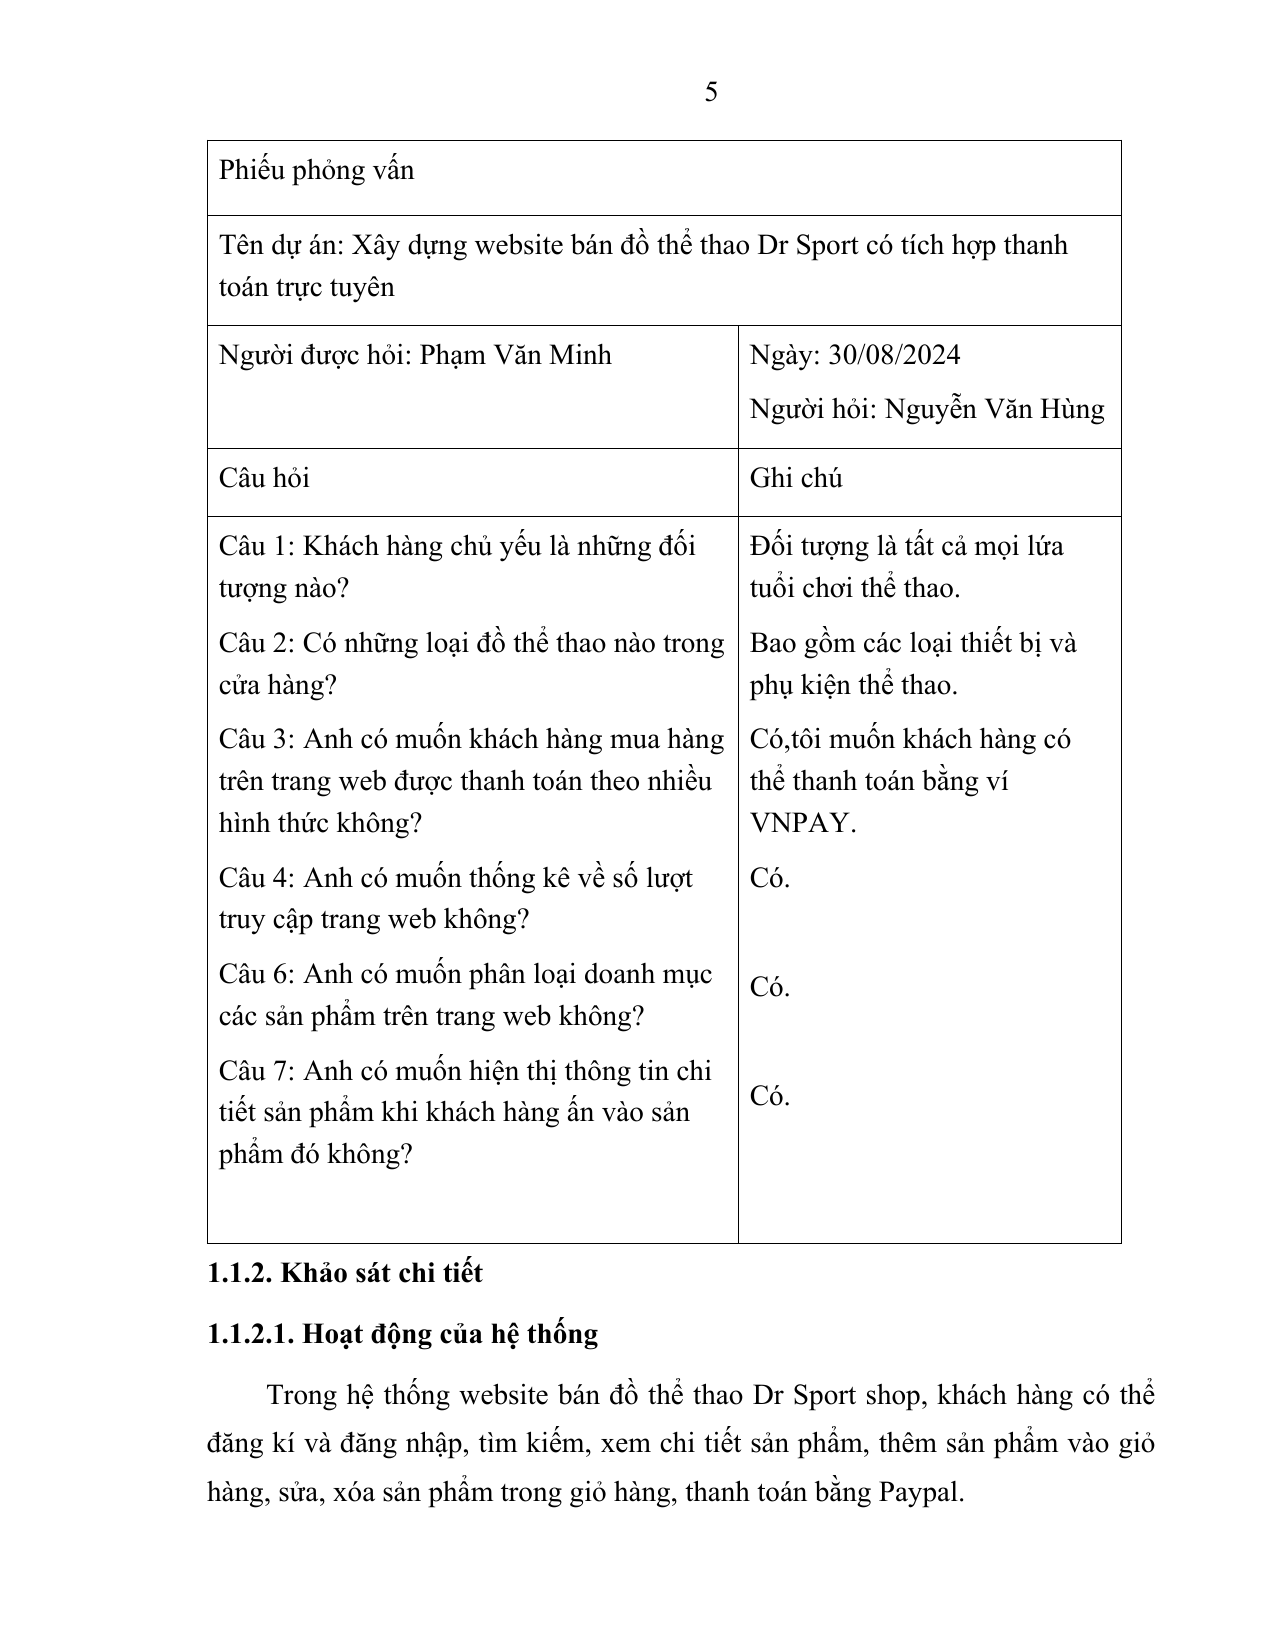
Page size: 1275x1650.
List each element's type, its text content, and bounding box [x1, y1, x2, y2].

table_cell Ghi chú [739, 449, 1121, 516]
subtitle 1.1.2.1. Hoạt động của hệ thống [207, 1317, 1157, 1349]
table_header Phiếu phỏng vấn [208, 141, 1121, 214]
text Trong hệ thống website bán đồ thể thao Dr Sport shop, khách hàng có thể đăng kí và đăng nhập, tìm kiếm, xem chi tiết sản phẩm, thêm sản phẩm vào giỏ hàng, sửa, xóa sản phẩm trong giỏ hàng, thanh toán bằng Paypal. [207, 1459, 1157, 1507]
table_cell Tên dự án: Xây dựng website bán đồ thể thao Dr Sport có tích hợp thanh toán trực tuyên [208, 216, 1121, 325]
table_cell Đối tượng là tất cả mọi lứa tuổi chơi thể thao. Bao gồm các loại thiết bị và phụ kiện thể thao. Có,tôi muốn khách hàng có thể thanh toán bằng ví VNPAY. Có. Có. Có. [739, 517, 1121, 1243]
text Trong hệ thống website bán đồ thể thao Dr Sport shop, khách hàng có thể đăng kí và đăng nhập, tìm kiếm, xem chi tiết sản phẩm, thêm sản phẩm vào giỏ hàng, sửa, xóa sản phẩm trong giỏ hàng, thanh toán bằng Paypal. [207, 1378, 1157, 1426]
table_cell Người được hỏi: Phạm Văn Minh [208, 326, 738, 448]
table_cell Ngày: 30/08/2024 Người hỏi: Nguyễn Văn Hùng [739, 326, 1121, 448]
subtitle 1.1.2. Khảo sát chi tiết [207, 1256, 1157, 1288]
table_cell Câu hỏi [208, 449, 738, 516]
table_cell Câu 1: Khách hàng chủ yếu là những đối tượng nào? Câu 2: Có những loại đồ thể thao nào trong cửa hàng? Câu 3: Anh có muốn khách hàng mua hàng trên trang web được thanh toán theo nhiều hình thức không? Câu 4: Anh có muốn thống kê về số lượt truy cập trang web không? Câu 6: Anh có muốn phân loại doanh mục các sản phẩm trên trang web không? Câu 7: Anh có muốn hiện thị thông tin chi tiết sản phẩm khi khách hàng ấn vào sản phẩm đó không? [208, 517, 738, 1243]
